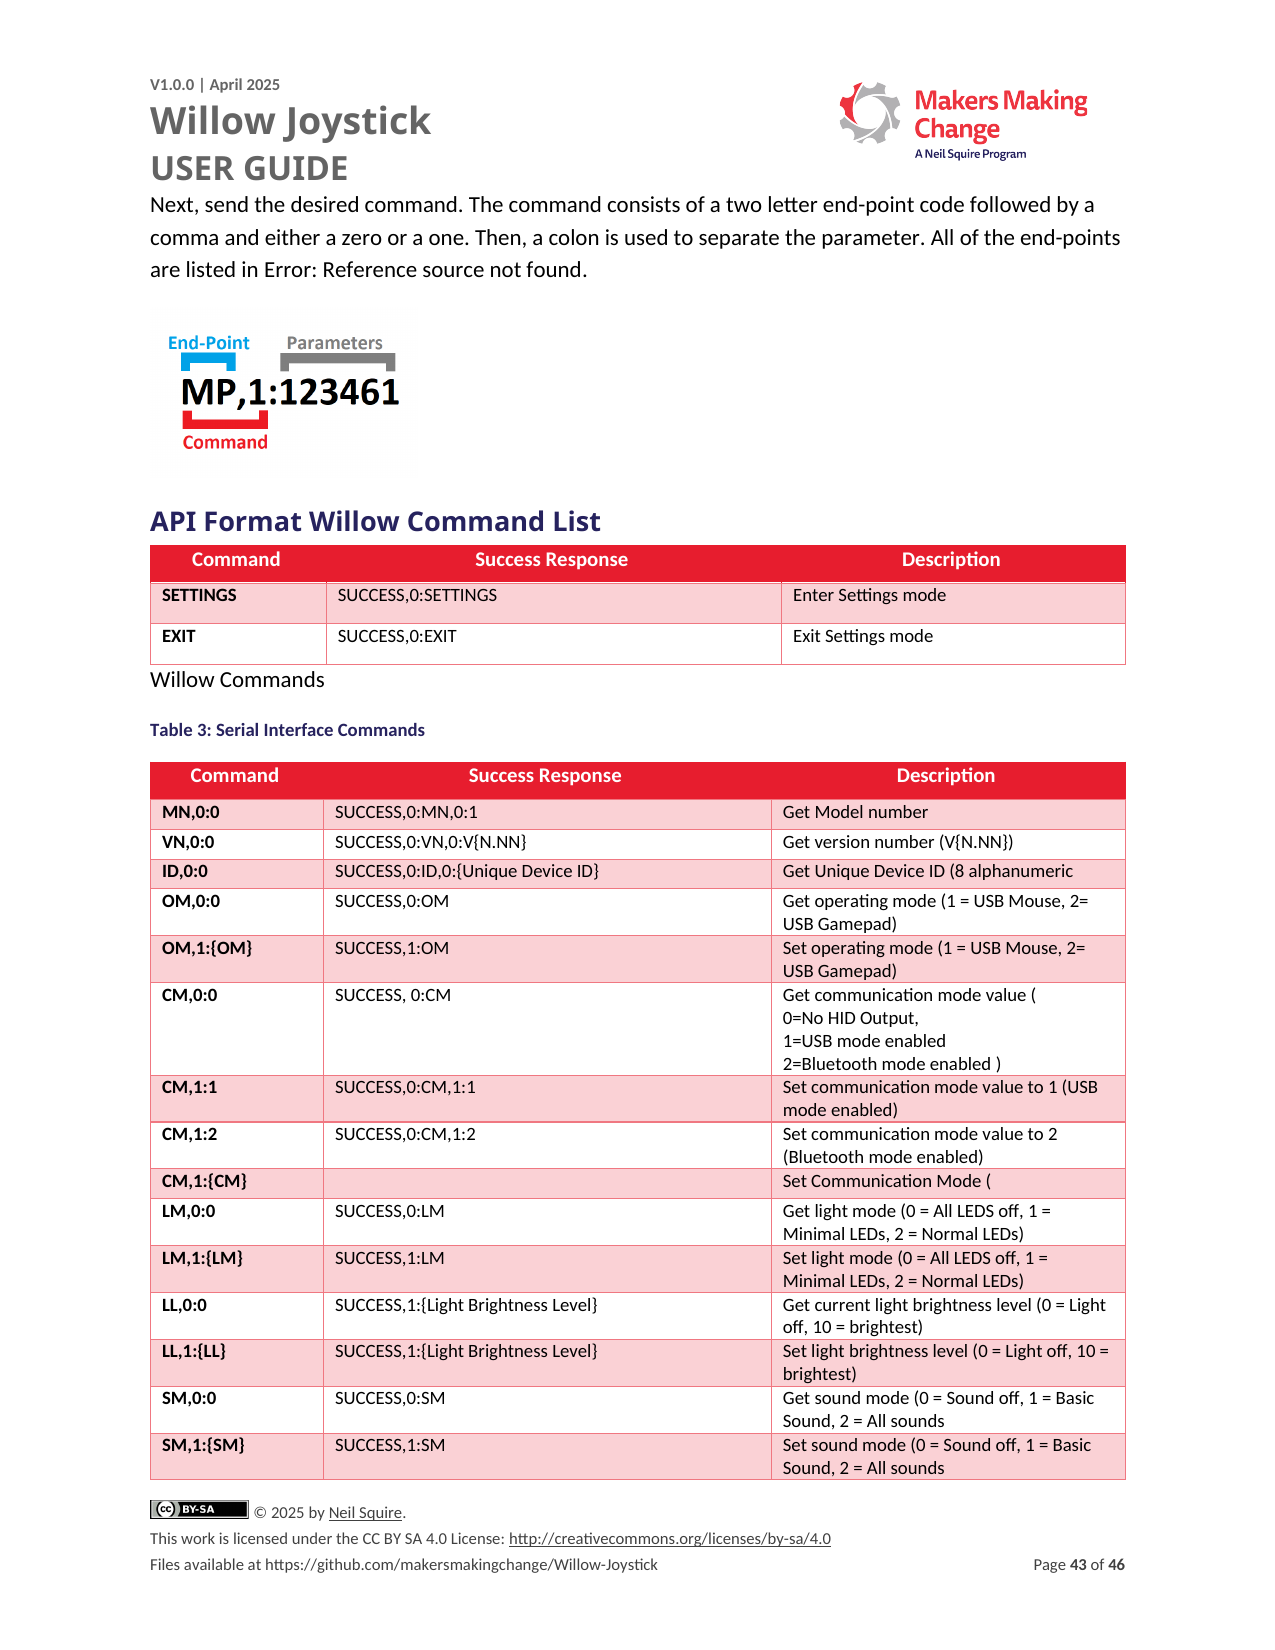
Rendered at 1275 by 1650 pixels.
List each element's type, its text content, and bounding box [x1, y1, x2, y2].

table_cell MN,0:0 [151, 800, 323, 829]
table_header Command [151, 763, 323, 799]
text Willow Commands [150, 665, 1125, 693]
table_cell SUCCESS, 0:CM [324, 983, 771, 1074]
table_cell Get sound mode (0 = Sound off, 1 = Basic Sound, 2 = All sounds [772, 1387, 1125, 1432]
table_header Description [772, 763, 1125, 799]
table_header Success Response [324, 763, 771, 799]
table_cell SUCCESS,1:OM [324, 936, 771, 982]
table_cell SM,0:0 [151, 1387, 323, 1432]
table_cell Enter Settings mode [782, 584, 1125, 623]
table_header Description [782, 546, 1125, 582]
table_cell SETTINGS [151, 584, 326, 623]
table_cell SUCCESS,1:{Light Brightness Level} [324, 1293, 771, 1339]
table_header Command [151, 546, 326, 582]
table_cell SUCCESS,0:ID,0:{Unique Device ID} [324, 860, 771, 888]
table_cell SUCCESS,0:SM [324, 1387, 771, 1432]
subtitle API Format Willow Command List [150, 503, 1125, 539]
table_cell Exit Settings mode [782, 624, 1125, 664]
table_cell Get communication mode value ( 0=No HID Output, 1=USB mode enabled 2=Bluetooth mode enabled ) [772, 983, 1125, 1074]
table_cell SUCCESS,0:VN,0:V{N.NN} [324, 830, 771, 858]
table_cell Set light mode (0 = All LEDS off, 1 = Minimal LEDs, 2 = Normal LEDs) [772, 1246, 1125, 1292]
picture [839, 82, 1088, 161]
table_cell SUCCESS,1:LM [324, 1246, 771, 1292]
text Table 3: Serial Interface Commands [150, 718, 1125, 741]
table_cell SUCCESS,0:CM,1:2 [324, 1123, 771, 1168]
table_header Success Response [327, 546, 781, 582]
table_cell SUCCESS,0:SETTINGS [327, 584, 781, 623]
table_cell LL,0:0 [151, 1293, 323, 1339]
table_cell LM,0:0 [151, 1199, 323, 1245]
table_cell EXIT [151, 624, 326, 664]
table_cell VN,0:0 [151, 830, 323, 858]
table_cell Get operating mode (1 = USB Mouse, 2= USB Gamepad) [772, 889, 1125, 935]
table_cell SUCCESS,0:MN,0:1 [324, 800, 771, 829]
table_cell Set communication mode value to 1 (USB mode enabled) [772, 1076, 1125, 1121]
table_cell SUCCESS,0:LM [324, 1199, 771, 1245]
table_cell Set communication mode value to 2 (Bluetooth mode enabled) [772, 1123, 1125, 1168]
table_cell SUCCESS,1:{Light Brightness Level} [324, 1340, 771, 1386]
table_cell OM,1:{OM} [151, 936, 323, 982]
table_cell ID,0:0 [151, 860, 323, 888]
table_cell Set light brightness level (0 = Light off, 10 = brightest) [772, 1340, 1125, 1386]
table_cell CM,0:0 [151, 983, 323, 1074]
table_cell LM,1:{LM} [151, 1246, 323, 1292]
picture [150, 1500, 249, 1519]
table_cell Set Communication Mode ( [772, 1169, 1125, 1198]
table_cell SM,1:{SM} [151, 1434, 323, 1479]
table_cell Get Unique Device ID (8 alphanumeric [772, 860, 1125, 888]
table_cell CM,1:2 [151, 1123, 323, 1168]
table_cell SUCCESS,1:SM [324, 1434, 771, 1479]
table_cell CM,1:{CM} [151, 1169, 323, 1198]
table_cell CM,1:1 [151, 1076, 323, 1121]
table_cell Get light mode (0 = All LEDS off, 1 = Minimal LEDs, 2 = Normal LEDs) [772, 1199, 1125, 1245]
table_cell [324, 1169, 771, 1198]
table_cell SUCCESS,0:CM,1:1 [324, 1076, 771, 1121]
table_cell Set sound mode (0 = Sound off, 1 = Basic Sound, 2 = All sounds [772, 1434, 1125, 1479]
table_cell SUCCESS,0:EXIT [327, 624, 781, 664]
table_cell Get current light brightness level (0 = Light off, 10 = brightest) [772, 1293, 1125, 1339]
picture [150, 307, 418, 478]
table_cell Set operating mode (1 = USB Mouse, 2= USB Gamepad) [772, 936, 1125, 982]
table_cell OM,0:0 [151, 889, 323, 935]
table_cell Get version number (V{N.NN}) [772, 830, 1125, 858]
table_cell LL,1:{LL} [151, 1340, 323, 1386]
table_cell SUCCESS,0:OM [324, 889, 771, 935]
table_cell Get Model number [772, 800, 1125, 829]
